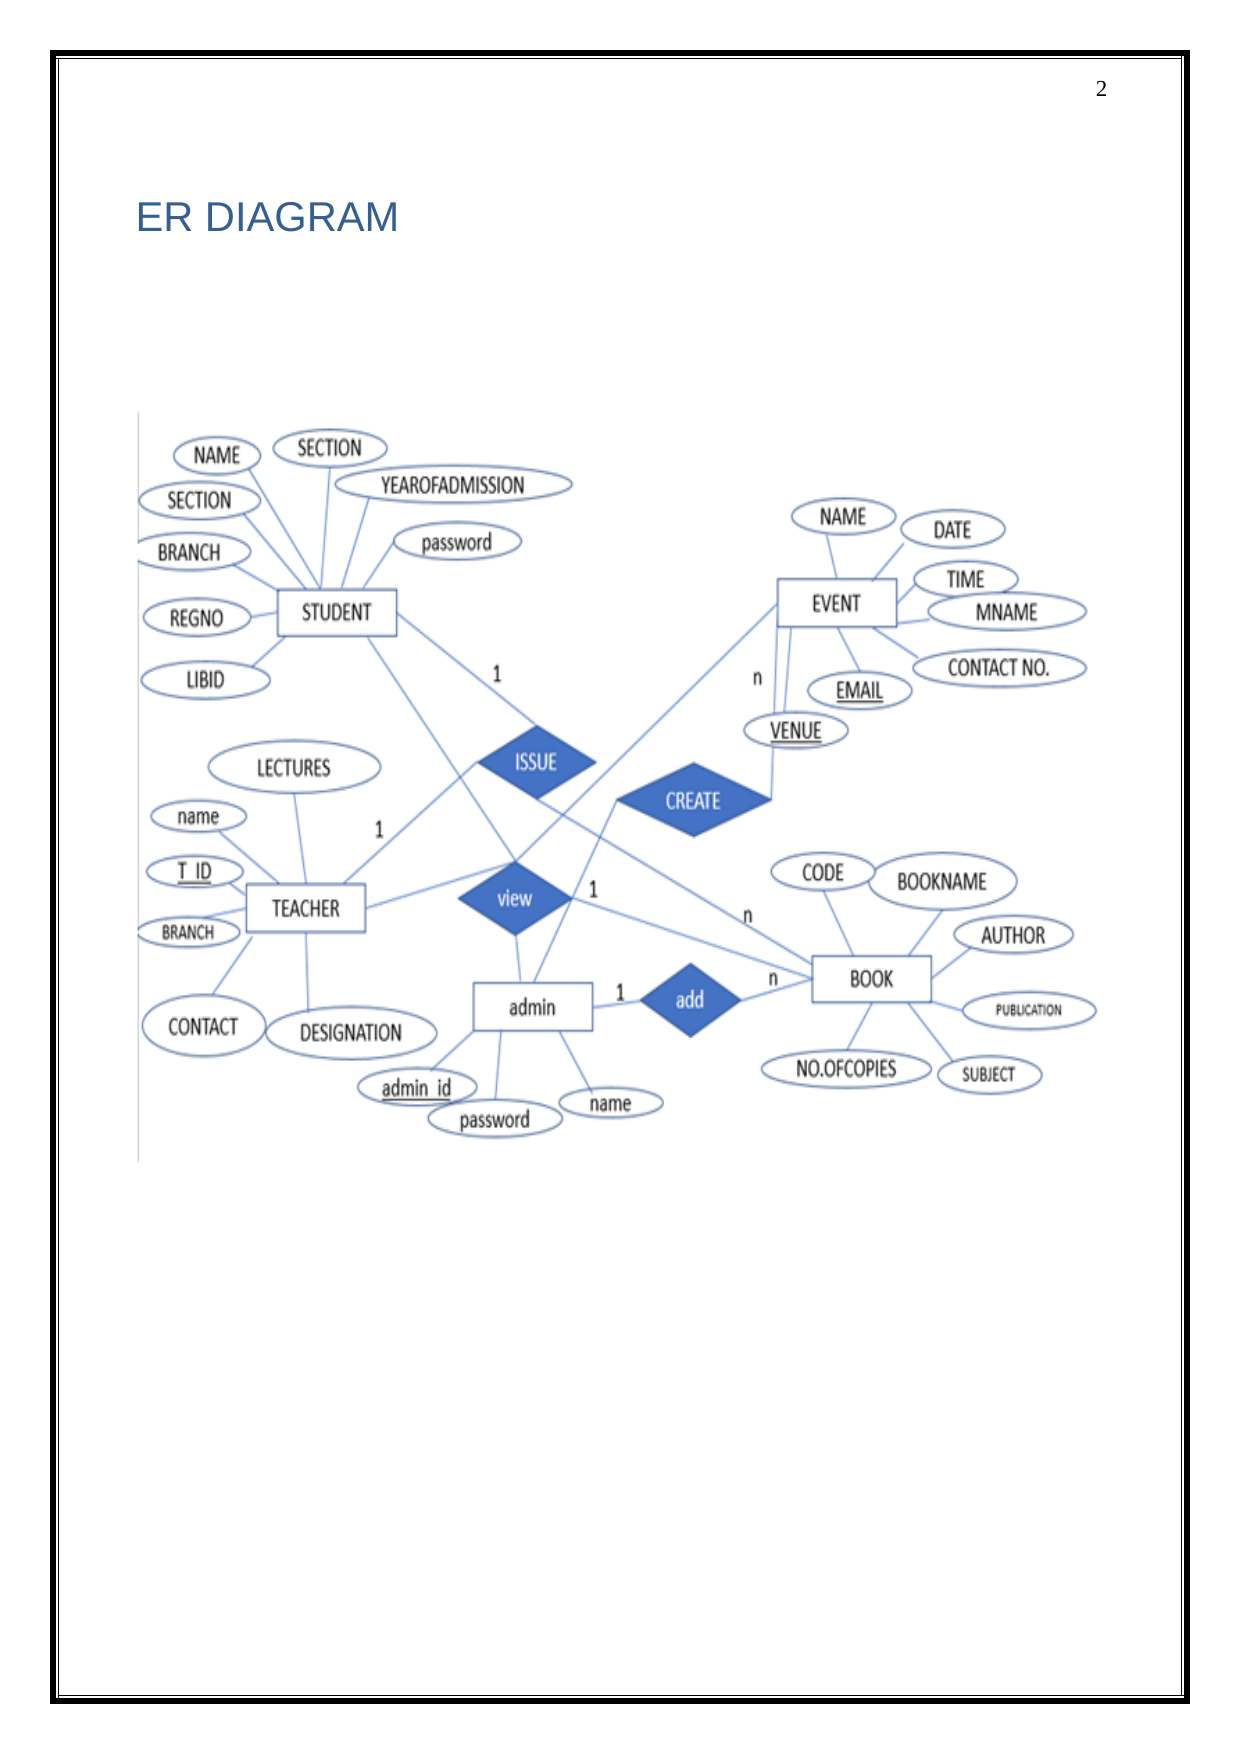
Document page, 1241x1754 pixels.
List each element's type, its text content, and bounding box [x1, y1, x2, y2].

picture [135, 406, 1107, 1172]
text ER DIAGRAM [135, 192, 1091, 240]
